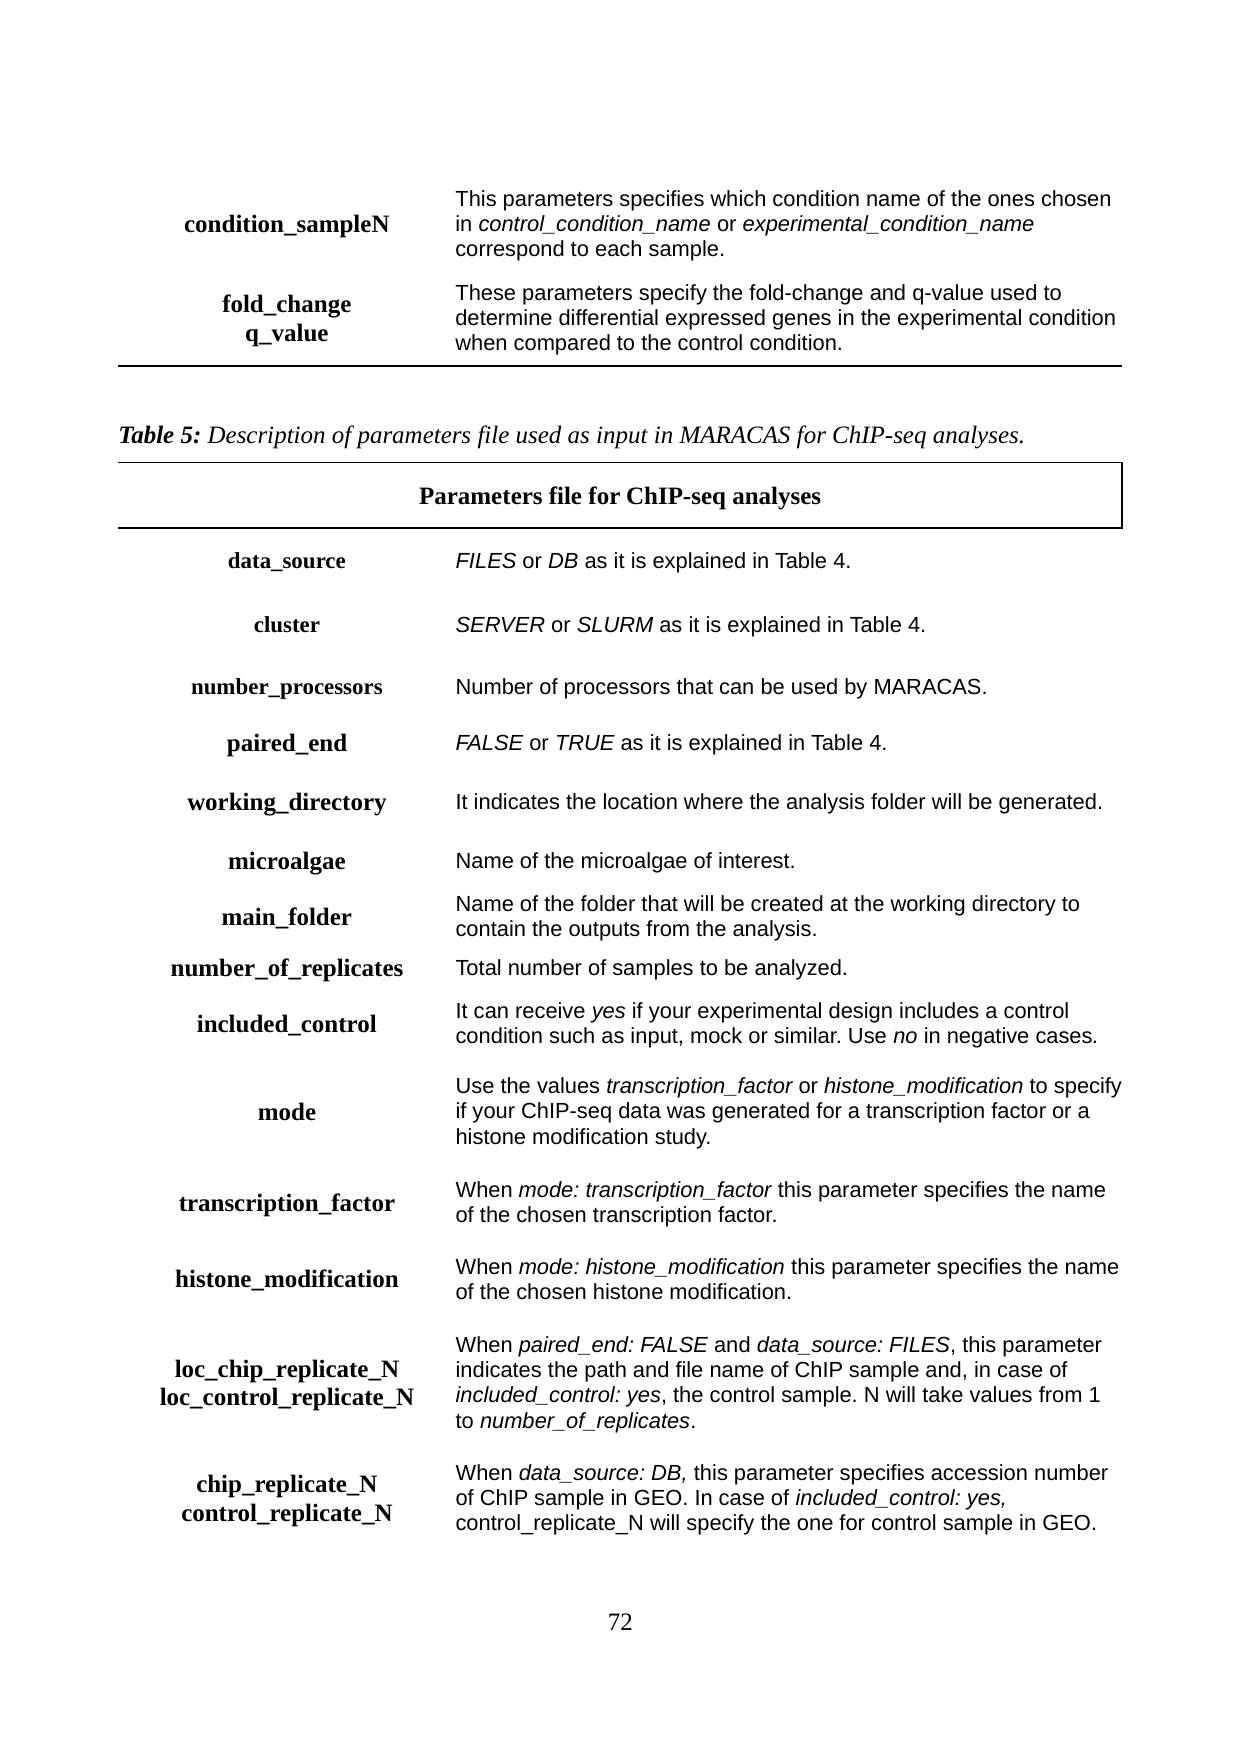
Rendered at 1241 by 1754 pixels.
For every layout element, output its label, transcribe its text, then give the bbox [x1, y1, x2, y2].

table_cell number_of_replicates [118, 946, 455, 988]
table_cell working_directory [118, 769, 455, 834]
table_cell This parameters specifies which condition name of the ones chosen in control_condition_name or experimental_condition_name correspond to each sample. [455, 176, 1122, 270]
table_cell It indicates the location where the analysis folder will be generated. [455, 769, 1122, 834]
table_cell Use the values transcription_factor or histone_modification to specify if your ChIP-seq data was generated for a transcription factor or a histone modification study. [455, 1058, 1122, 1164]
table_cell FALSE or TRUE as it is explained in Table 4. [455, 716, 1122, 769]
table_cell Name of the folder that will be created at the working directory to contain the outputs from the analysis. [455, 886, 1122, 946]
table_cell SERVER or SLURM as it is explained in Table 4. [455, 592, 1122, 657]
table_header Parameters file for ChIP-seq analyses [118, 463, 1121, 527]
table_cell Name of the microalgae of interest. [455, 834, 1122, 886]
table_cell included_control [118, 988, 455, 1058]
table_cell These parameters specify the fold-change and q-value used to determine differential expressed genes in the experimental condition when compared to the control condition. [455, 270, 1122, 365]
table_cell condition_sampleN [118, 176, 455, 270]
table_cell When mode: transcription_factor this parameter specifies the name of the chosen transcription factor. [455, 1164, 1122, 1241]
table_cell chip_replicate_N control_replicate_N [118, 1448, 455, 1548]
table_cell paired_end [118, 716, 455, 769]
table_cell number_processors [118, 657, 455, 716]
table_cell transcription_factor [118, 1164, 455, 1241]
table_cell microalgae [118, 834, 455, 886]
table_cell Number of processors that can be used by MARACAS. [455, 657, 1122, 716]
table_cell When data_source: DB, this parameter specifies accession number of ChIP sample in GEO. In case of included_control: yes, control_replicate_N will specify the one for control sample in GEO. [455, 1448, 1122, 1548]
table_cell When mode: histone_modification this parameter specifies the name of the chosen histone modification. [455, 1241, 1122, 1317]
table_cell FILES or DB as it is explained in Table 4. [455, 529, 1122, 592]
table_cell cluster [118, 592, 455, 657]
table_cell When paired_end: FALSE and data_source: FILES, this parameter indicates the path and file name of ChIP sample and, in case of included_control: yes, the control sample. N will take values from 1 to number_of_replicates. [455, 1317, 1122, 1448]
table_cell loc_chip_replicate_N loc_control_replicate_N [118, 1317, 455, 1448]
table_cell It can receive yes if your experimental design includes a control condition such as input, mock or similar. Use no in negative cases. [455, 988, 1122, 1058]
table_cell fold_change q_value [118, 270, 455, 365]
table_cell mode [118, 1058, 455, 1164]
text Table 5: Description of parameters file used as input in MARACAS for ChIP-seq analyses. [118, 421, 1122, 449]
table_cell main_folder [118, 886, 455, 946]
table_cell Total number of samples to be analyzed. [455, 946, 1122, 988]
table_cell histone_modification [118, 1241, 455, 1317]
table_cell data_source [118, 529, 455, 592]
